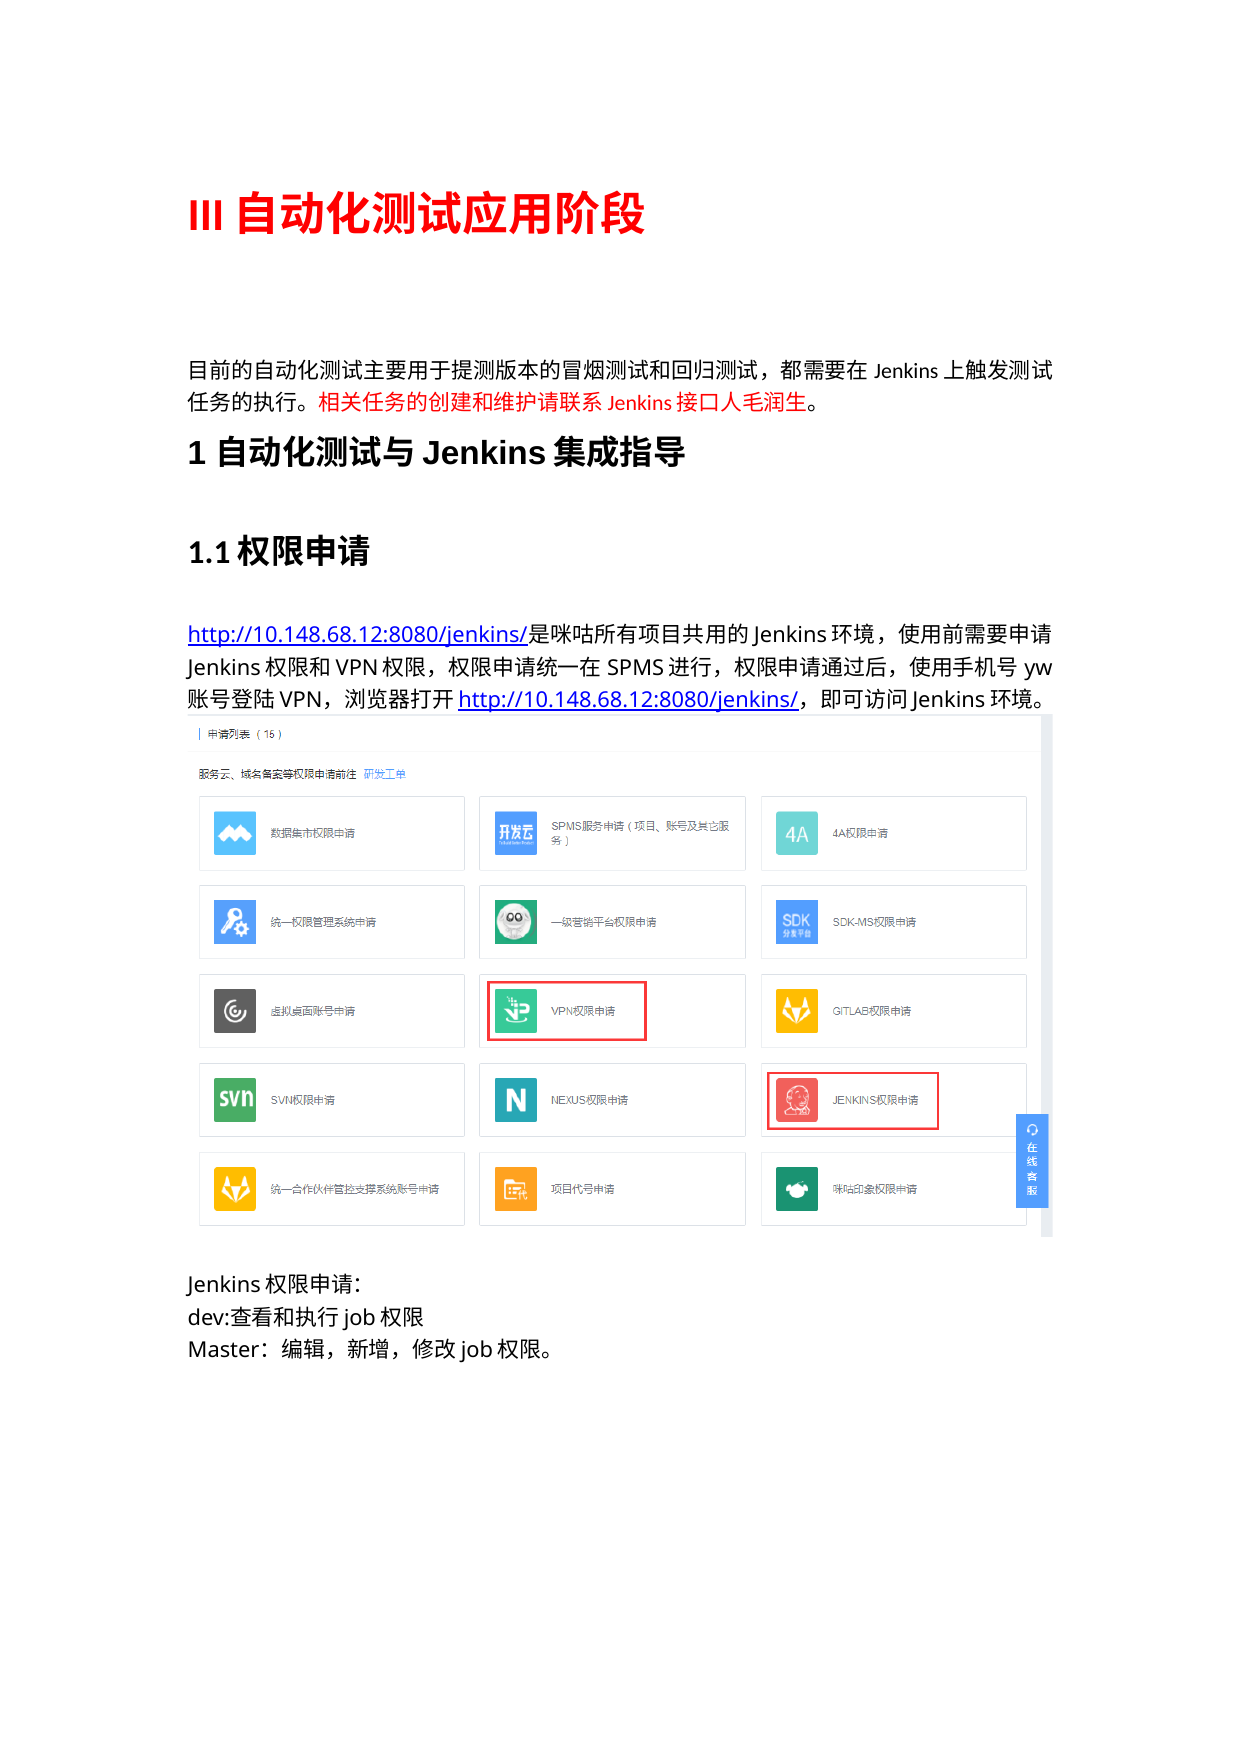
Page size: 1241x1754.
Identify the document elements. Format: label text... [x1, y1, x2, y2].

picture [187, 714, 1053, 1237]
text dev:查看和执行job权限 [187, 1299, 1053, 1332]
subtitle 1 自动化测试与Jenkins集成指导 [187, 417, 1053, 482]
text http://10.148.68.12:8080/jenkins/是咪咕所有项目共用的Jenkins环境，使用前需要申请Jenkins权限和VPN权限，权限申请统一在SPMS进行，权限申请通过后，使用手机号yw账号登陆VPN，浏览器打开http://10.148.68.12:8080/jenkins/，即可访问Jenkins环境。 [187, 617, 1053, 714]
text Master：编辑，新增，修改job权限。 [187, 1332, 1053, 1364]
subtitle III自动化测试应用阶段 [187, 162, 1053, 259]
text 目前的自动化测试主要用于提测版本的冒烟测试和回归测试，都需要在Jenkins上触发测试任务的执行。相关任务的创建和维护请联系Jenkins接口人毛润生。 [187, 352, 1053, 417]
text Jenkins权限申请： [187, 1267, 1053, 1299]
subtitle 1.1 权限申请 [187, 517, 1053, 582]
